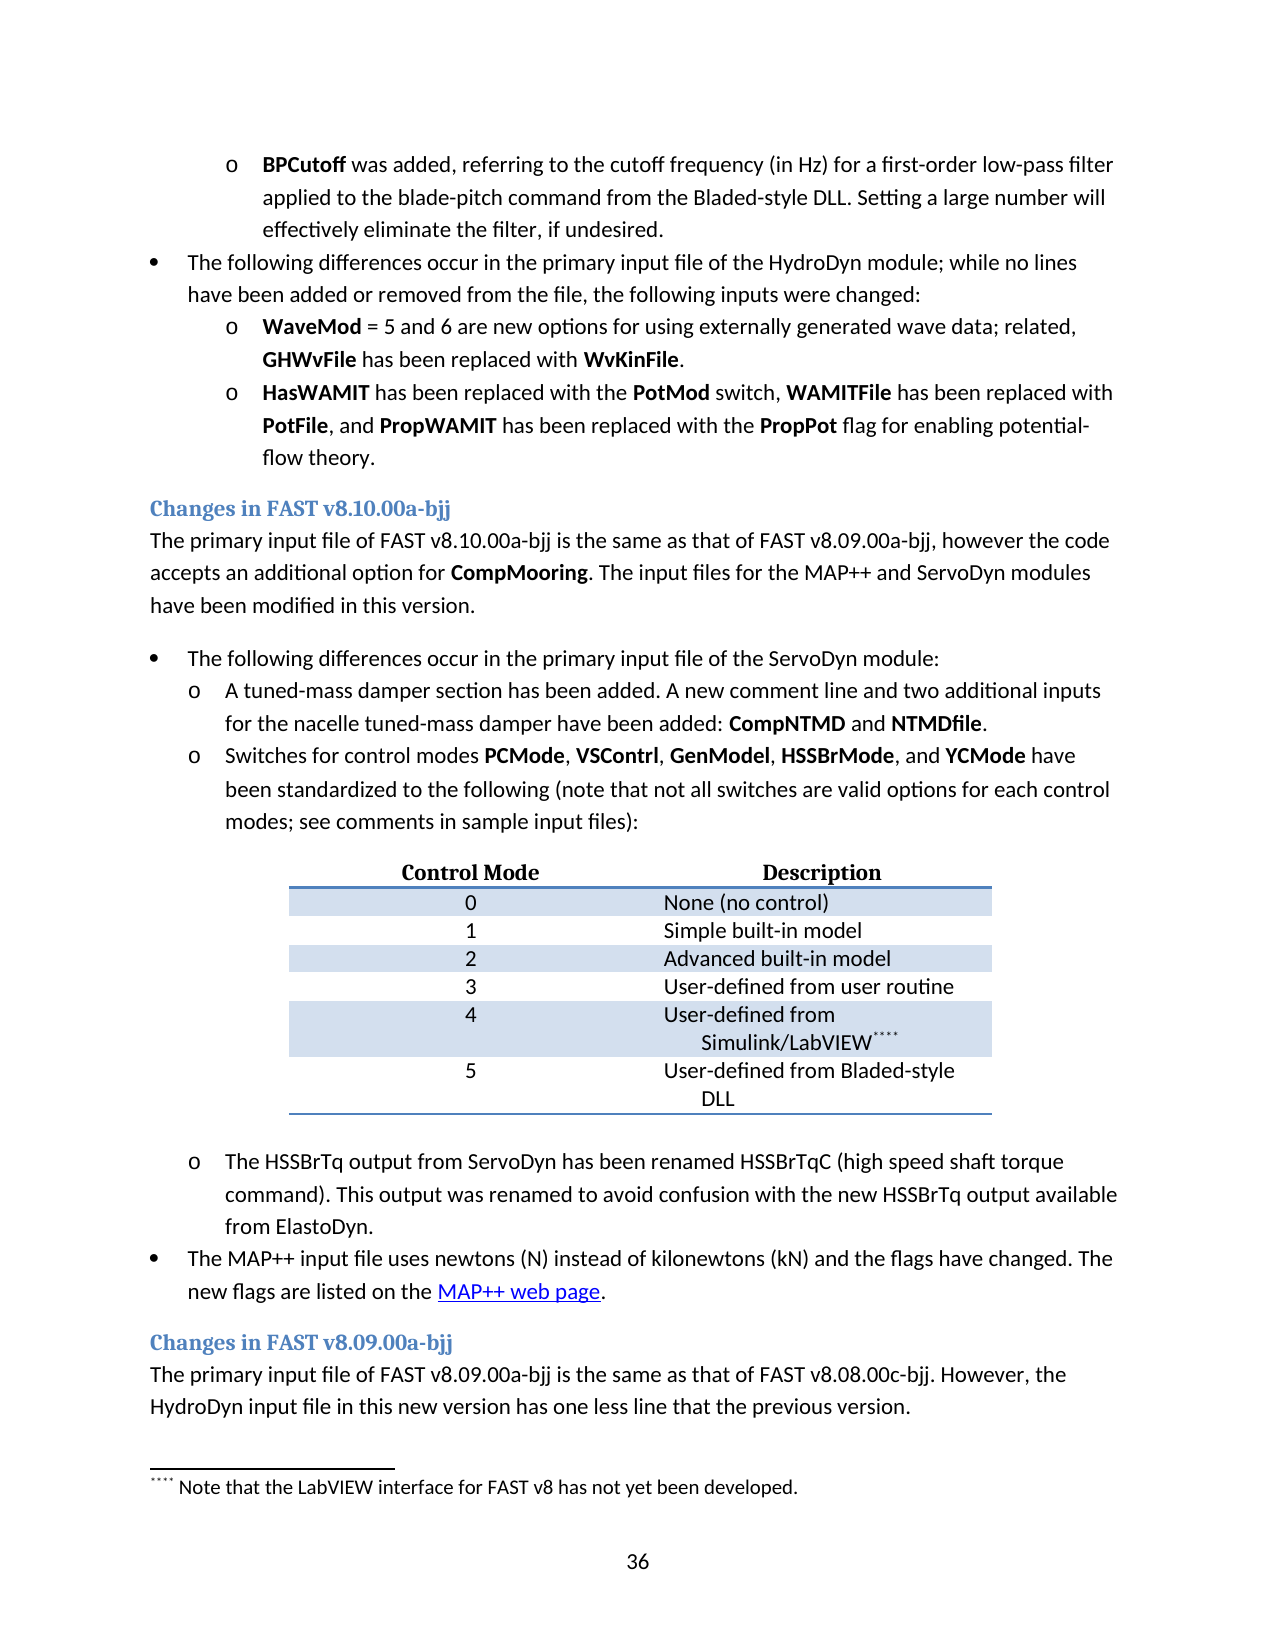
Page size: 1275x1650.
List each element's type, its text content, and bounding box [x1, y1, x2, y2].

table_cell 3 [289, 973, 615, 1001]
table_cell User-defined from user routine [615, 973, 992, 1001]
table_cell Simple built-in model [615, 916, 992, 944]
table_cell 2 [289, 945, 615, 972]
table_cell 0 [289, 889, 615, 916]
subtitle Changes in FAST v8.10.00a-bjj [150, 496, 1125, 522]
list A tuned-mass damper section has been added. A new comment line and two additional inputs for the nacelle tuned-mass damper have been added: CompNTMD and NTMDfile. [187, 676, 1125, 737]
list The HSSBrTq output from ServoDyn has been renamed HSSBrTqC (high speed shaft torque command). This output was renamed to avoid confusion with the new HSSBrTq output available from ElastoDyn. [187, 1147, 1125, 1240]
table_cell Advanced built-in model [615, 945, 992, 972]
list The following differences occur in the primary input file of the ServoDyn module: [150, 644, 1125, 672]
table_cell 5 [289, 1057, 615, 1113]
subtitle Changes in FAST v8.09.00a-bjj [150, 1330, 1125, 1356]
list HasWAMIT has been replaced with the PotMod switch, WAMITFile has been replaced with PotFile, and PropWAMIT has been replaced with the PropPot flag for enabling potential-flow theory. [225, 378, 1125, 471]
table_cell User-defined from Bladed-style DLL [615, 1057, 992, 1113]
list The following differences occur in the primary input file of the HydroDyn module; while no lines have been added or removed from the file, the following inputs were changed: [150, 248, 1125, 308]
table_header Control Mode [289, 860, 615, 886]
text The primary input file of FAST v8.09.00a-bjj is the same as that of FAST v8.08.00c-bjj. However, the HydroDyn input file in this new version has one less line that the previous version. [150, 1360, 1125, 1420]
list WaveMod = 5 and 6 are new options for using externally generated wave data; related, GHWvFile has been replaced with WvKinFile. [225, 312, 1125, 373]
table_cell 1 [289, 916, 615, 944]
text The primary input file of FAST v8.10.00a-bjj is the same as that of FAST v8.09.00a-bjj, however the code accepts an additional option for CompMooring. The input files for the MAP++ and ServoDyn modules have been modified in this version. [150, 526, 1125, 619]
table_cell None (no control) [615, 889, 992, 916]
table_cell User-defined from Simulink/LabVIEW [615, 1001, 992, 1057]
table_header Description [615, 860, 992, 886]
table_cell 4 [289, 1001, 615, 1057]
list BPCutoff was added, referring to the cutoff frequency (in Hz) for a first-order low-pass filter applied to the blade-pitch command from the Bladed-style DLL. Setting a large number will effectively eliminate the filter, if undesired. [225, 150, 1125, 243]
list The MAP++ input file uses newtons (N) instead of kilonewtons (kN) and the flags have changed. The new flags are listed on the MAP++ web page. [150, 1244, 1125, 1305]
list Switches for control modes PCMode, VSContrl, GenModel, HSSBrMode, and YCMode have been standardized to the following (note that not all switches are valid options for each control modes; see comments in sample input files): [187, 741, 1125, 835]
